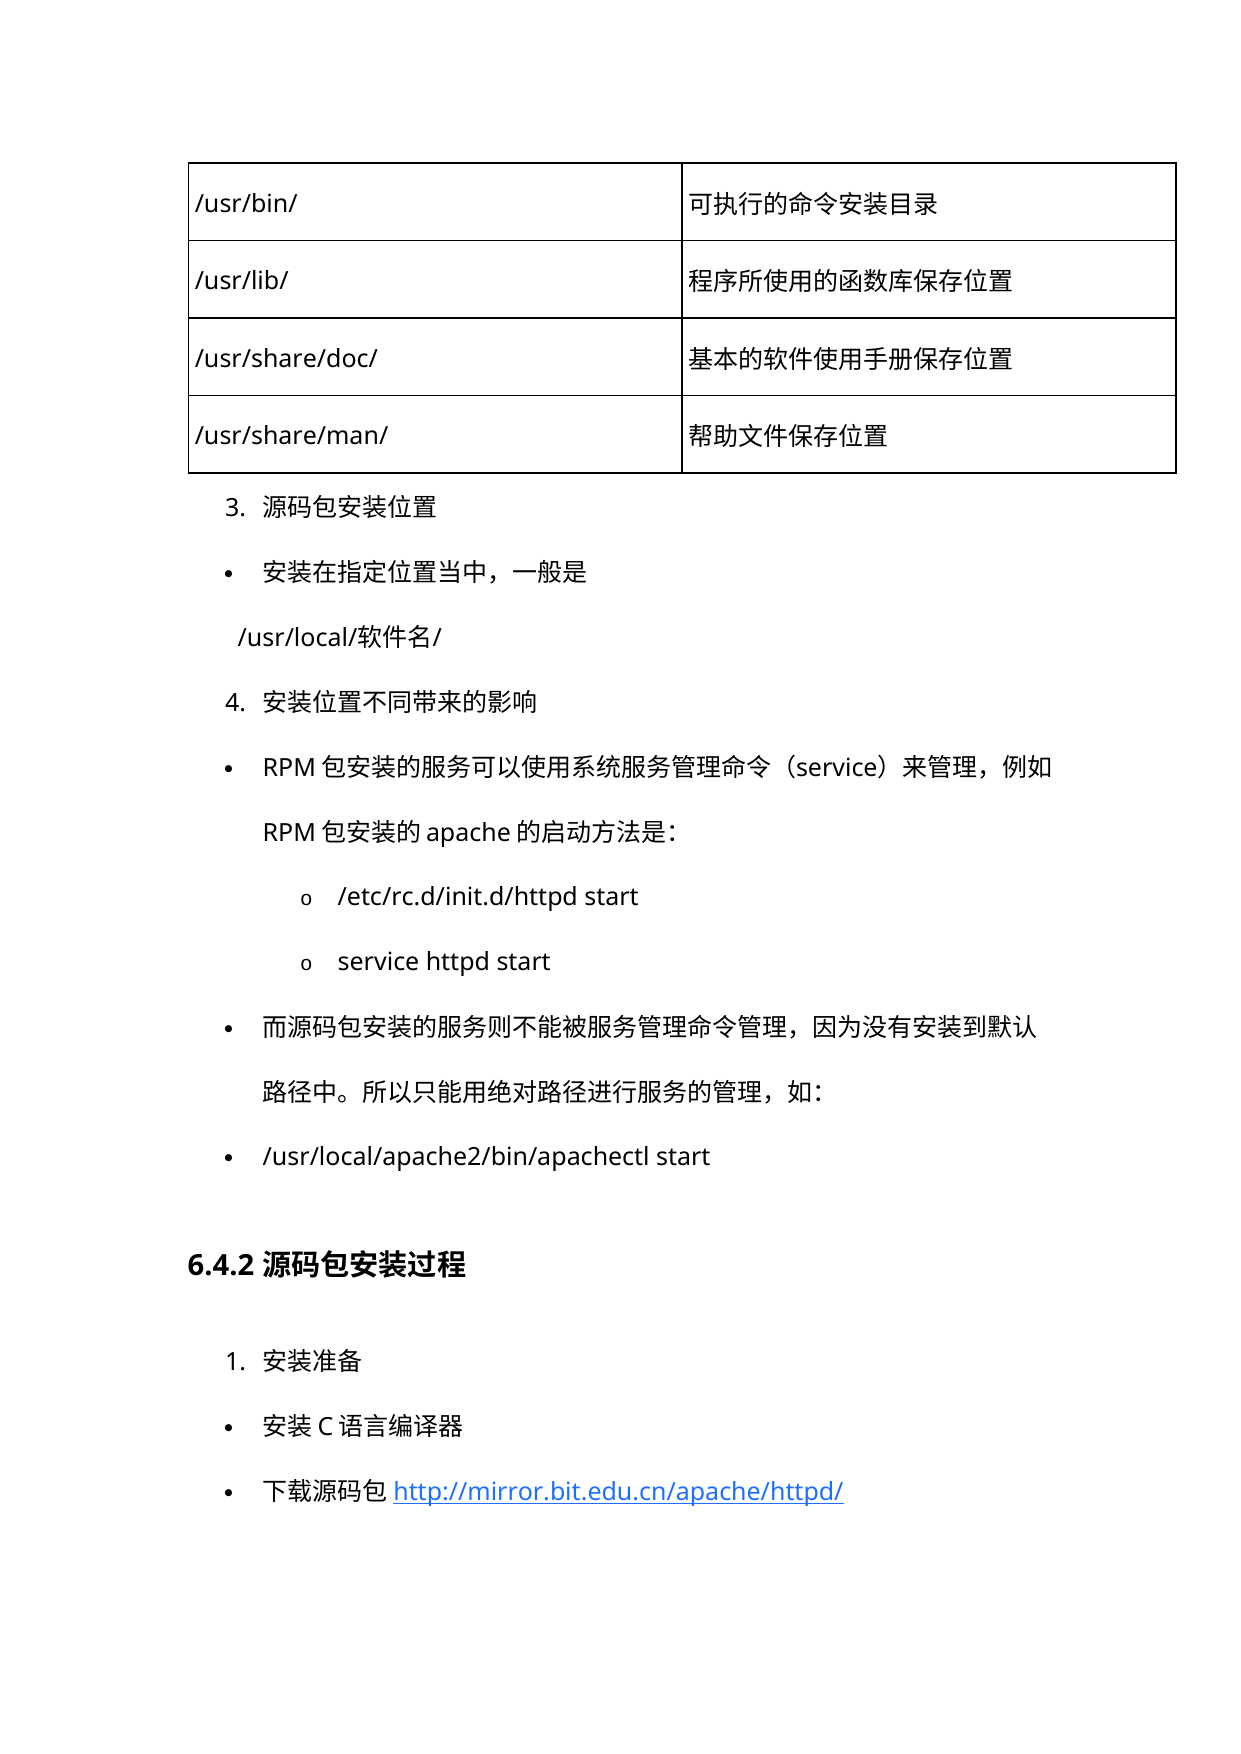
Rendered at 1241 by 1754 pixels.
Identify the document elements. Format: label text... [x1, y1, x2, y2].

list 安装在指定位置当中，一般是 [225, 538, 1053, 603]
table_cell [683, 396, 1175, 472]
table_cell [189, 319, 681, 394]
text /usr/local/软件名/ [237, 603, 1053, 668]
list 安装位置不同带来的影响 [225, 668, 1053, 733]
list 安装准备 [225, 1327, 1053, 1392]
list RPM包安装的服务可以使用系统服务管理命令（service）来管理，例如RPM包安装的apache的启动方法是： [225, 733, 1053, 863]
list 安装C语言编译器 [225, 1392, 1053, 1457]
subtitle 6.4.2 源码包安装过程 [187, 1230, 1053, 1295]
list 而源码包安装的服务则不能被服务管理命令管理，因为没有安装到默认路径中。所以只能用绝对路径进行服务的管理，如： [225, 993, 1053, 1123]
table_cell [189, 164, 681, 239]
list service httpd start [300, 928, 1053, 993]
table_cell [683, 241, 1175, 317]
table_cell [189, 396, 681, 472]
list 下载源码包 http://mirror.bit.edu.cn/apache/httpd/ [225, 1457, 1053, 1522]
list /usr/local/apache2/bin/apachectl start [225, 1123, 1053, 1188]
list /etc/rc.d/init.d/httpd start [300, 863, 1053, 928]
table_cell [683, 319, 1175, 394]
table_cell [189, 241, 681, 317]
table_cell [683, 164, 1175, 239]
list 源码包安装位置 [225, 474, 1053, 538]
